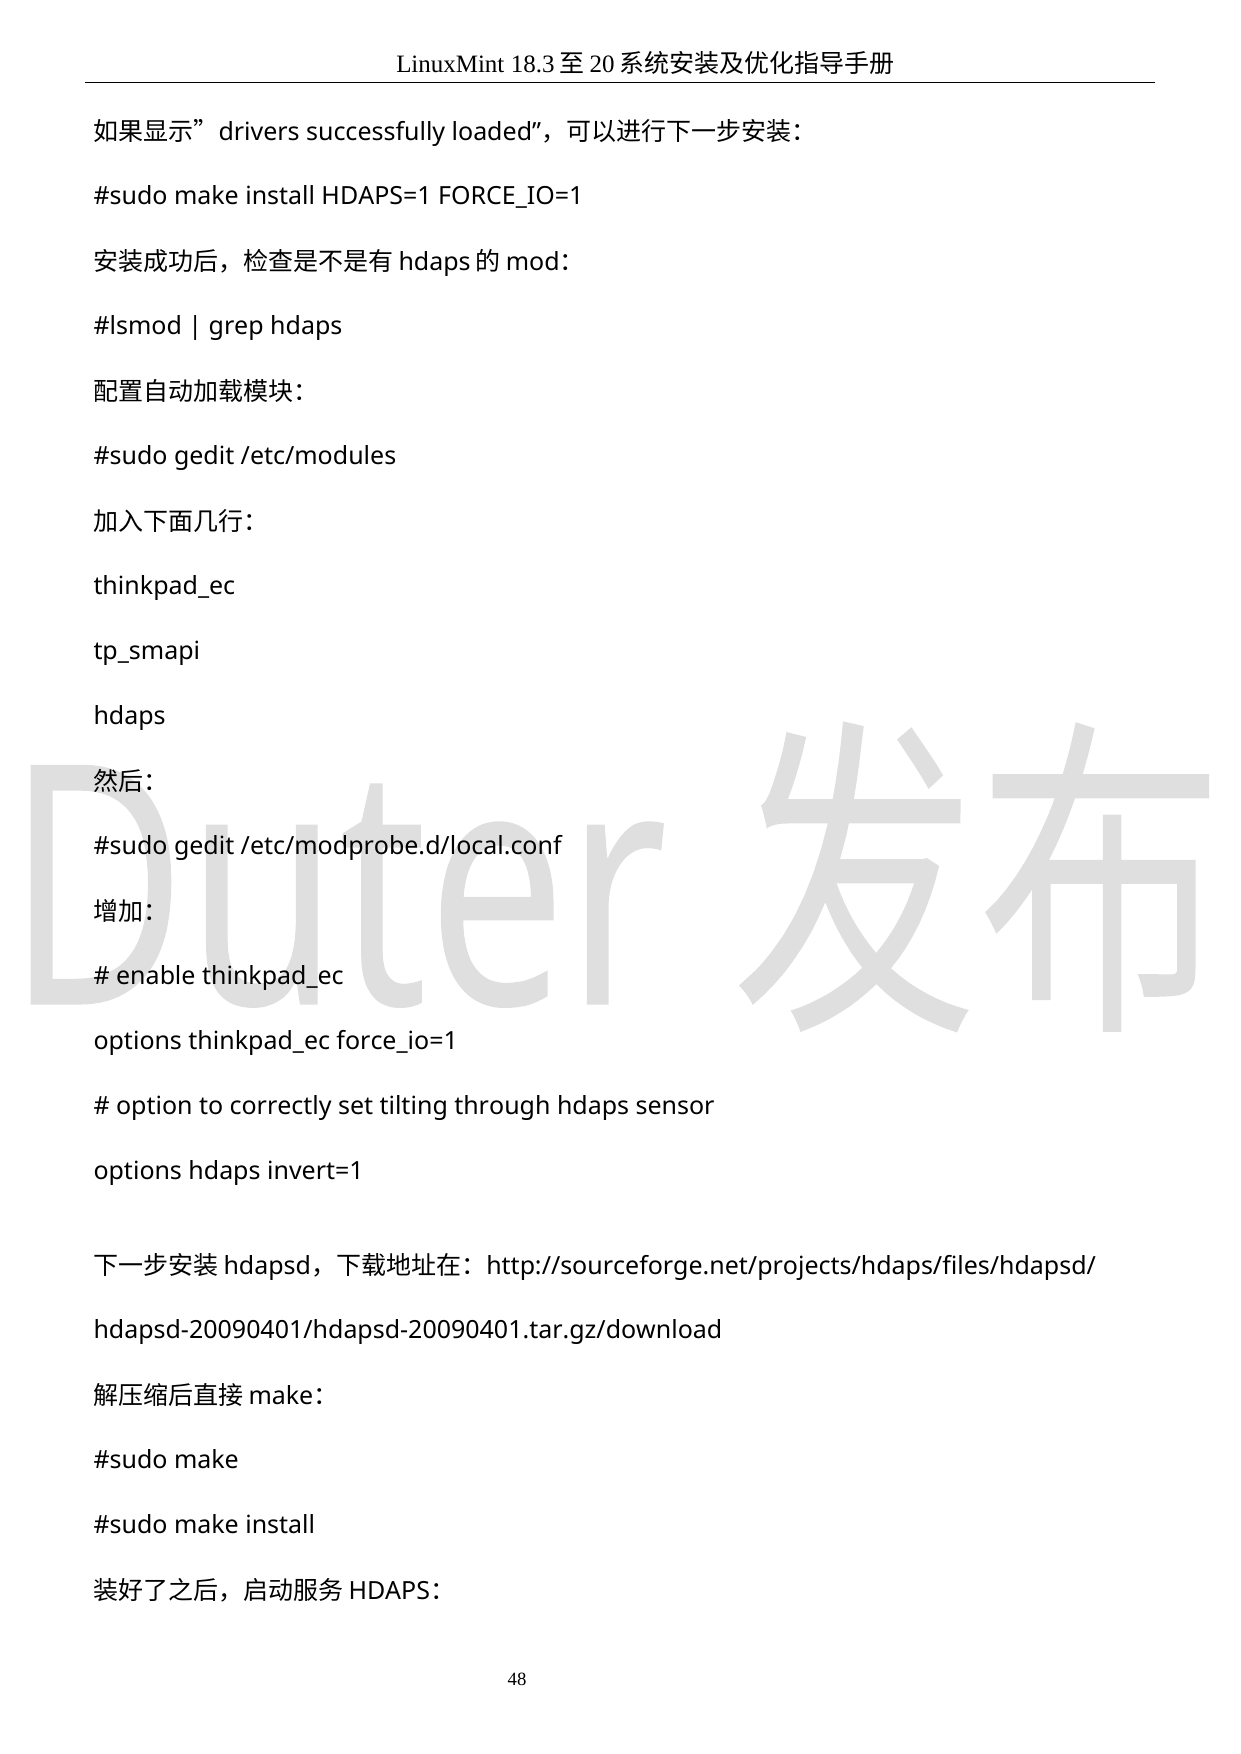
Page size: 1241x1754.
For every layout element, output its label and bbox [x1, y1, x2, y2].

text [93, 1231, 1147, 1621]
text [93, 97, 1147, 1202]
